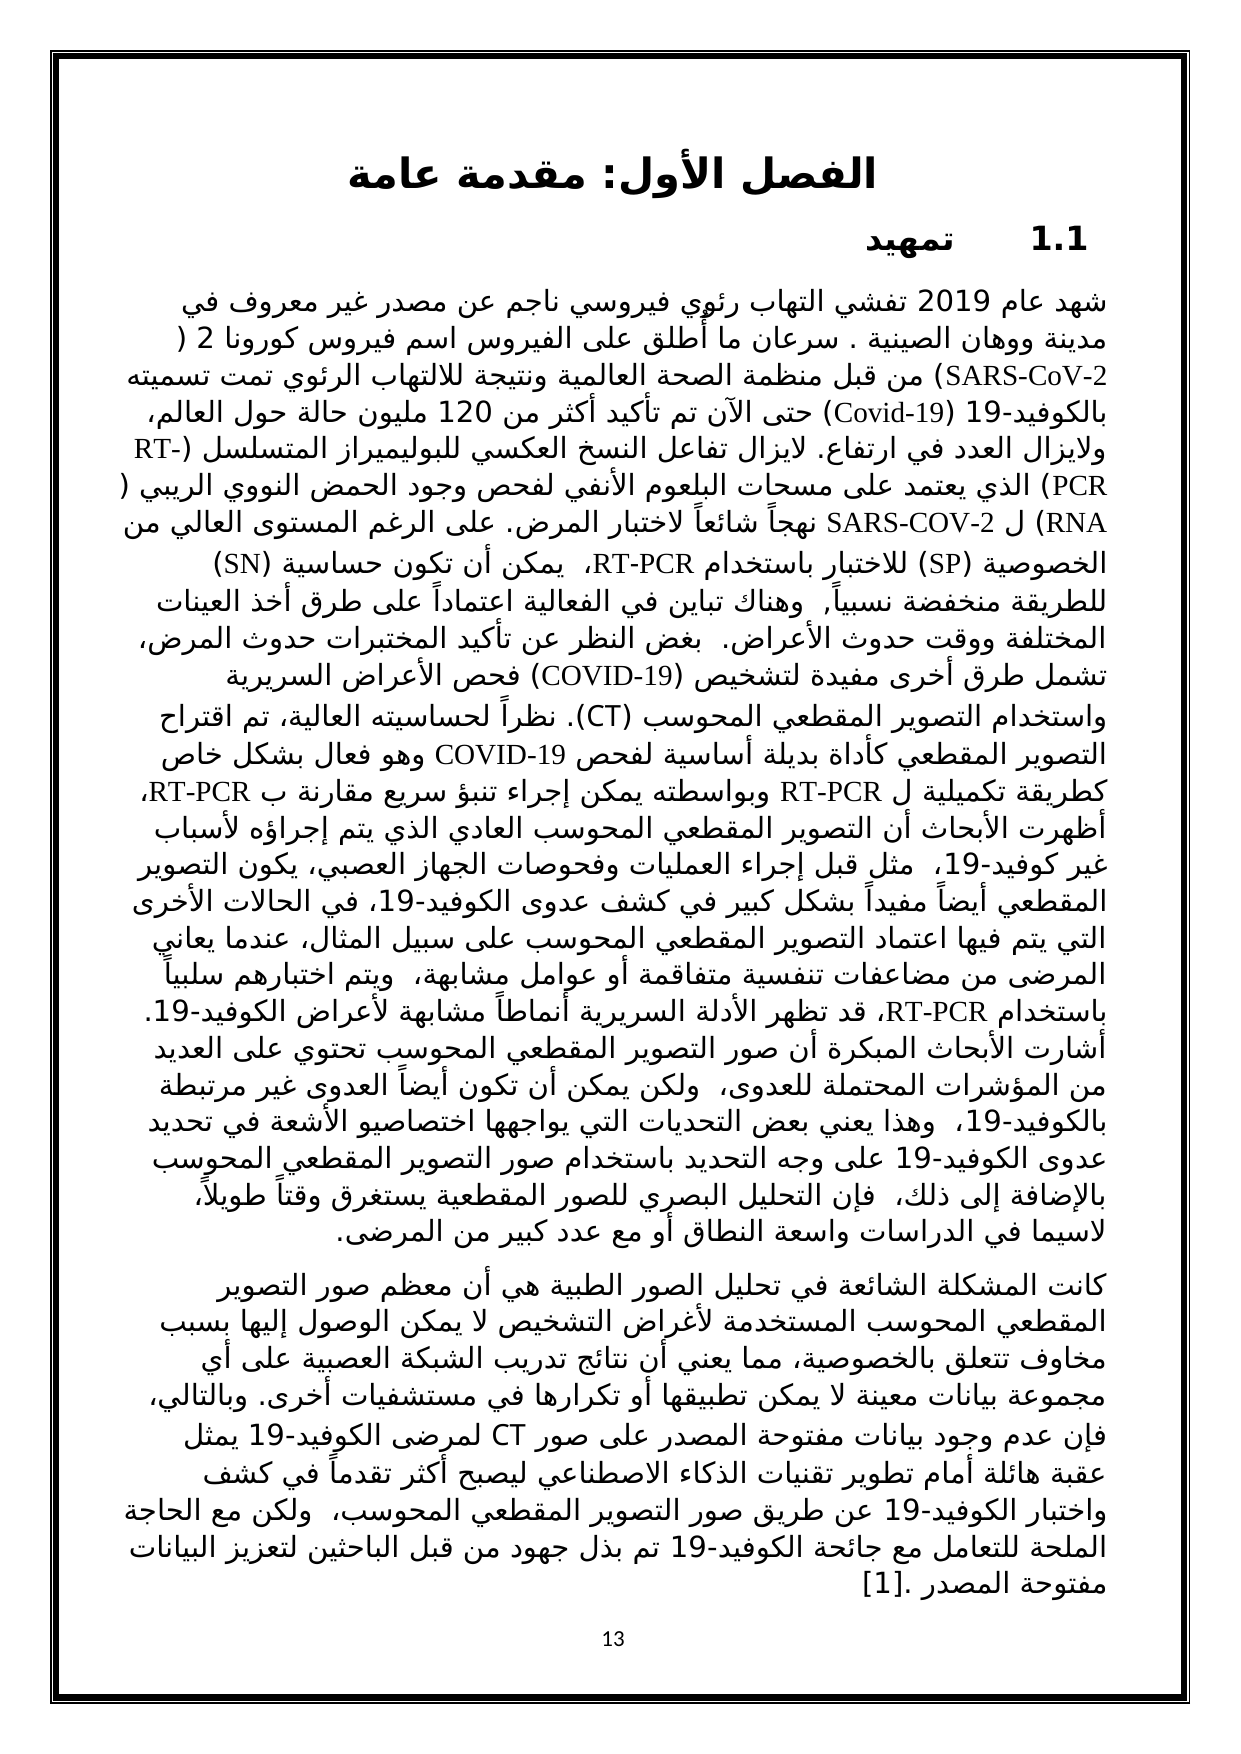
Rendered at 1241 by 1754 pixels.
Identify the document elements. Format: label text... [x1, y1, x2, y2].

list تمهيد [118, 219, 1029, 258]
text كانت المشكلة الشائعة في تحليل الصور الطبية هي أن معظم صور التصوير المقطعي المحوسب المستخدمة لأغراض التشخيص لا يمكن الوصول إليها بسبب مخاوف تتعلق بالخصوصية، مما يعني أن نتائج تدريب الشبكة العصبية على أي مجموعة بيانات معينة لا يمكن تطبيقها أو تكرارها في مستشفيات أخرى. وبالتالي، فإن عدم وجود بيانات مفتوحة المصدر على صور CT لمرضى الكوفيد-19 يمثل عقبة هائلة أمام تطوير تقنيات الذكاء الاصطناعي ليصبح أكثر تقدماً في كشف واختبار الكوفيد-19 عن طريق صور التصوير المقطعي المحوسب، ولكن مع الحاجة الملحة للتعامل مع جائحة الكوفيد-19 تم بذل جهود من قبل الباحثين لتعزيز البيانات مفتوحة المصدر .[1] [118, 1268, 1107, 1601]
text الفصل الأول: مقدمة عامة [118, 150, 1107, 198]
text شهد عام 2019 تفشي التهاب رئوي فيروسي ناجم عن مصدر غير معروف في مدينة ووهان الصينية . سرعان ما أُطلق على الفيروس اسم فيروس كورونا 2 (SARS-CoV-2) من قبل منظمة الصحة العالمية ونتيجة للالتهاب الرئوي تمت تسميته بالكوفيد-19 (Covid-19) حتى الآن تم تأكيد أكثر من 120 مليون حالة حول العالم، ولايزال العدد في ارتفاع. لايزال تفاعل النسخ العكسي للبوليميراز المتسلسل (RT-PCR) الذي يعتمد على مسحات البلعوم الأنفي لفحص وجود الحمض النووي الريبي (RNA) ل SARS-COV-2 نهجاً شائعاً لاختبار المرض. على الرغم المستوى العالي من الخصوصية (SP) للاختبار باستخدام RT-PCR، يمكن أن تكون حساسية (SN) للطريقة منخفضة نسبياً, وهناك تباين في الفعالية اعتماداً على طرق أخذ العينات المختلفة ووقت حدوث الأعراض. بغض النظر عن تأكيد المختبرات حدوث المرض، تشمل طرق أخرى مفيدة لتشخيص (COVID-19) فحص الأعراض السريرية واستخدام التصوير المقطعي المحوسب (CT). نظراً لحساسيته العالية، تم اقتراح التصوير المقطعي كأداة بديلة أساسية لفحص COVID-19 وهو فعال بشكل خاص كطريقة تكميلية ل RT-PCR وبواسطته يمكن إجراء تنبؤ سريع مقارنة ب RT-PCR، أظهرت الأبحاث أن التصوير المقطعي المحوسب العادي الذي يتم إجراؤه لأسباب غير كوفيد-19، مثل قبل إجراء العمليات وفحوصات الجهاز العصبي، يكون التصوير المقطعي أيضاً مفيداً بشكل كبير في كشف عدوى الكوفيد-19، في الحالات الأخرى التي يتم فيها اعتماد التصوير المقطعي المحوسب على سبيل المثال، عندما يعاني المرضى من مضاعفات تنفسية متفاقمة أو عوامل مشابهة، ويتم اختبارهم سلبياً باستخدام RT-PCR، قد تظهر الأدلة السريرية أنماطاً مشابهة لأعراض الكوفيد-19. أشارت الأبحاث المبكرة أن صور التصوير المقطعي المحوسب تحتوي على العديد من المؤشرات المحتملة للعدوى، ولكن يمكن أن تكون أيضاً العدوى غير مرتبطة بالكوفيد-19، وهذا يعني بعض التحديات التي يواجهها اختصاصيو الأشعة في تحديد عدوى الكوفيد-19 على وجه التحديد باستخدام صور التصوير المقطعي المحوسب بالإضافة إلى ذلك، فإن التحليل البصري للصور المقطعية يستغرق وقتاً طويلاً، لاسيما في الدراسات واسعة النطاق أو مع عدد كبير من المرضى. [118, 284, 1107, 1248]
